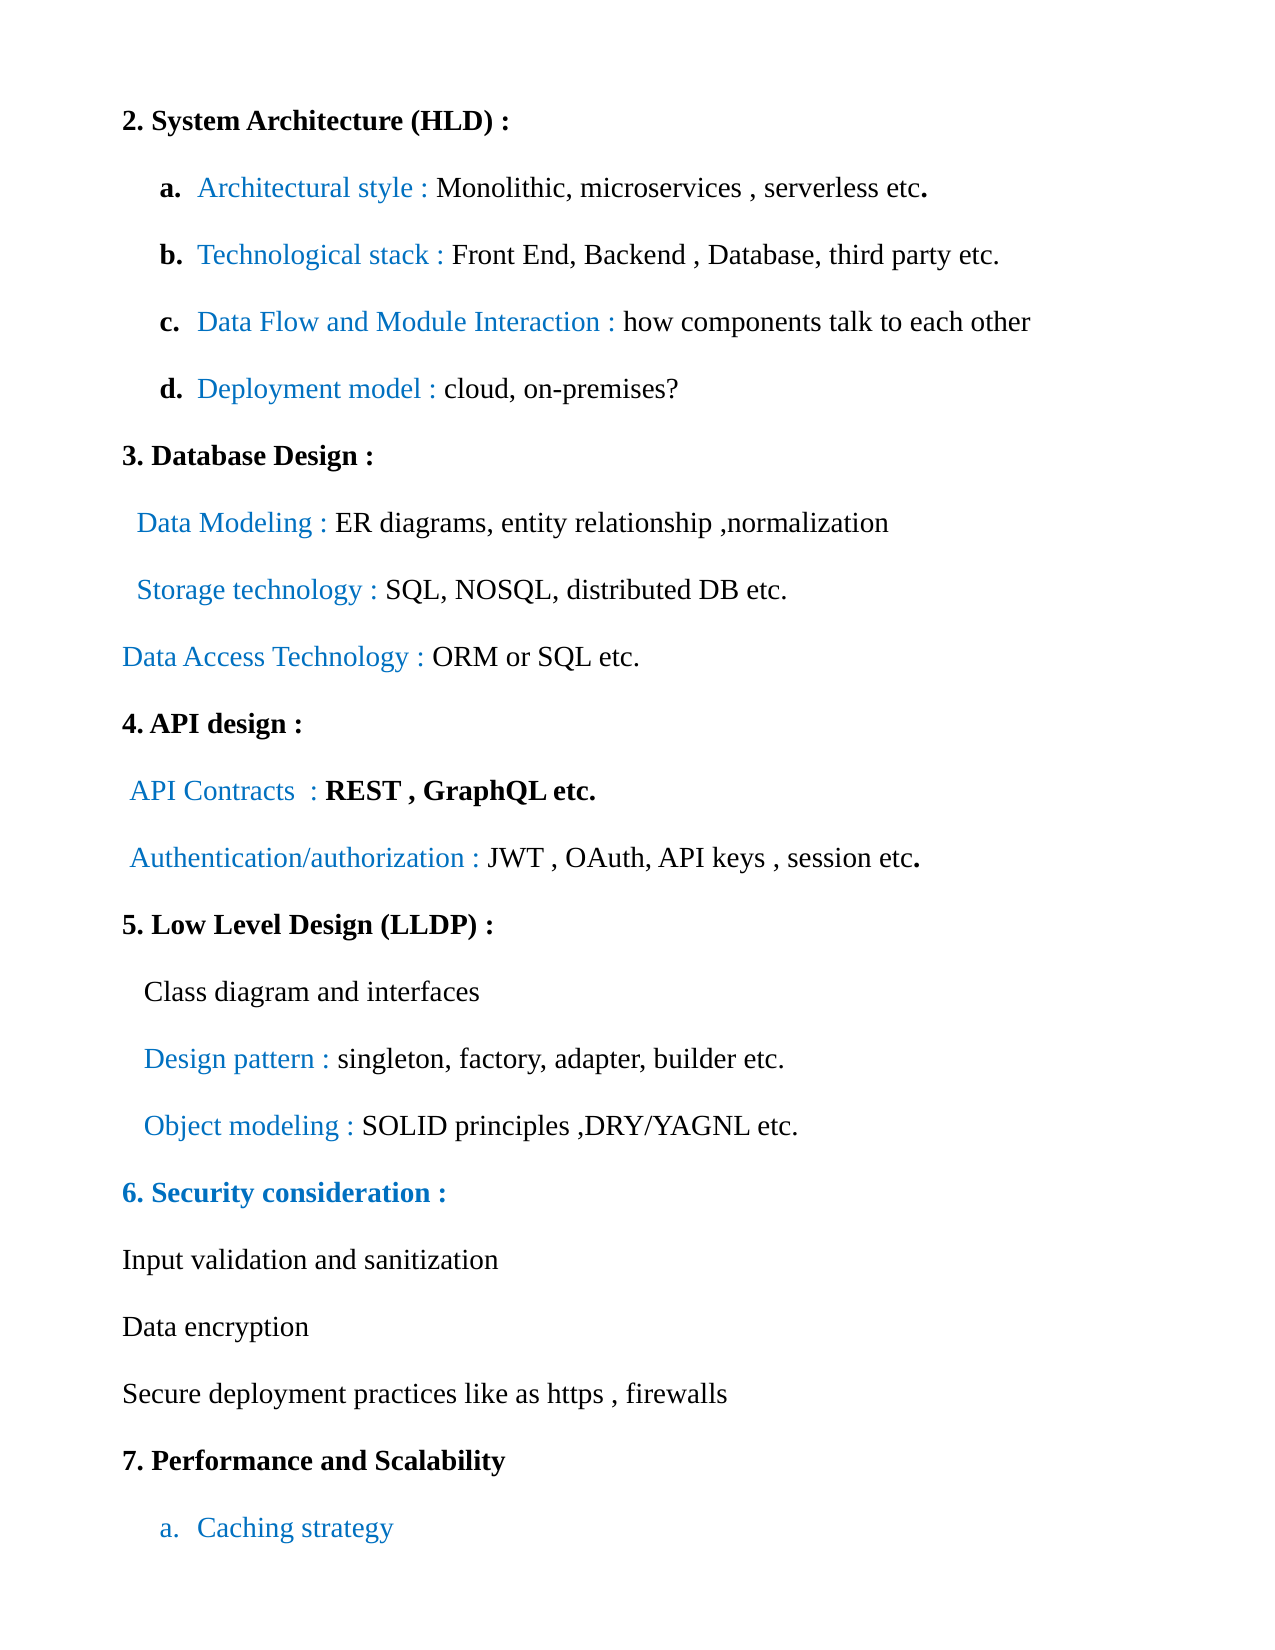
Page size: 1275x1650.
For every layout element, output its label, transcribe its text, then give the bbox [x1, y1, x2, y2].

text 3. Database Design : [122, 438, 1162, 472]
text 5. Low Level Design (LLDP) : [122, 907, 1162, 940]
text Data encryption [122, 1309, 1162, 1342]
text 7. Performance and Scalability [122, 1443, 1162, 1476]
list Caching strategy [159, 1510, 1162, 1543]
text Input validation and sanitization [122, 1242, 1162, 1275]
text 2. System Architecture (HLD) : [122, 103, 1162, 137]
list Technological stack : Front End, Backend , Database, third party etc. [159, 237, 1162, 271]
text Storage technology : SQL, NOSQL, distributed DB etc. [122, 572, 1162, 606]
text Secure deployment practices like as https , firewalls [122, 1376, 1162, 1409]
text Authentication/authorization : JWT , OAuth, API keys , session etc. [122, 840, 1162, 873]
text Object modeling : SOLID principles ,DRY/YAGNL etc. [122, 1108, 1162, 1141]
text 4. API design : [122, 706, 1162, 739]
list Data Flow and Module Interaction : how components talk to each other [159, 304, 1162, 338]
text 6. Security consideration : [122, 1175, 1162, 1208]
list Architectural style : Monolithic, microservices , serverless etc. [159, 170, 1162, 204]
text Data Modeling : ER diagrams, entity relationship ,normalization [122, 505, 1162, 538]
text Design pattern : singleton, factory, adapter, builder etc. [122, 1041, 1162, 1074]
text Data Access Technology : ORM or SQL etc. [122, 639, 1162, 672]
text API Contracts : REST , GraphQL etc. [122, 773, 1162, 806]
text Class diagram and interfaces [122, 974, 1162, 1007]
list Deployment model : cloud, on-premises? [159, 371, 1162, 404]
